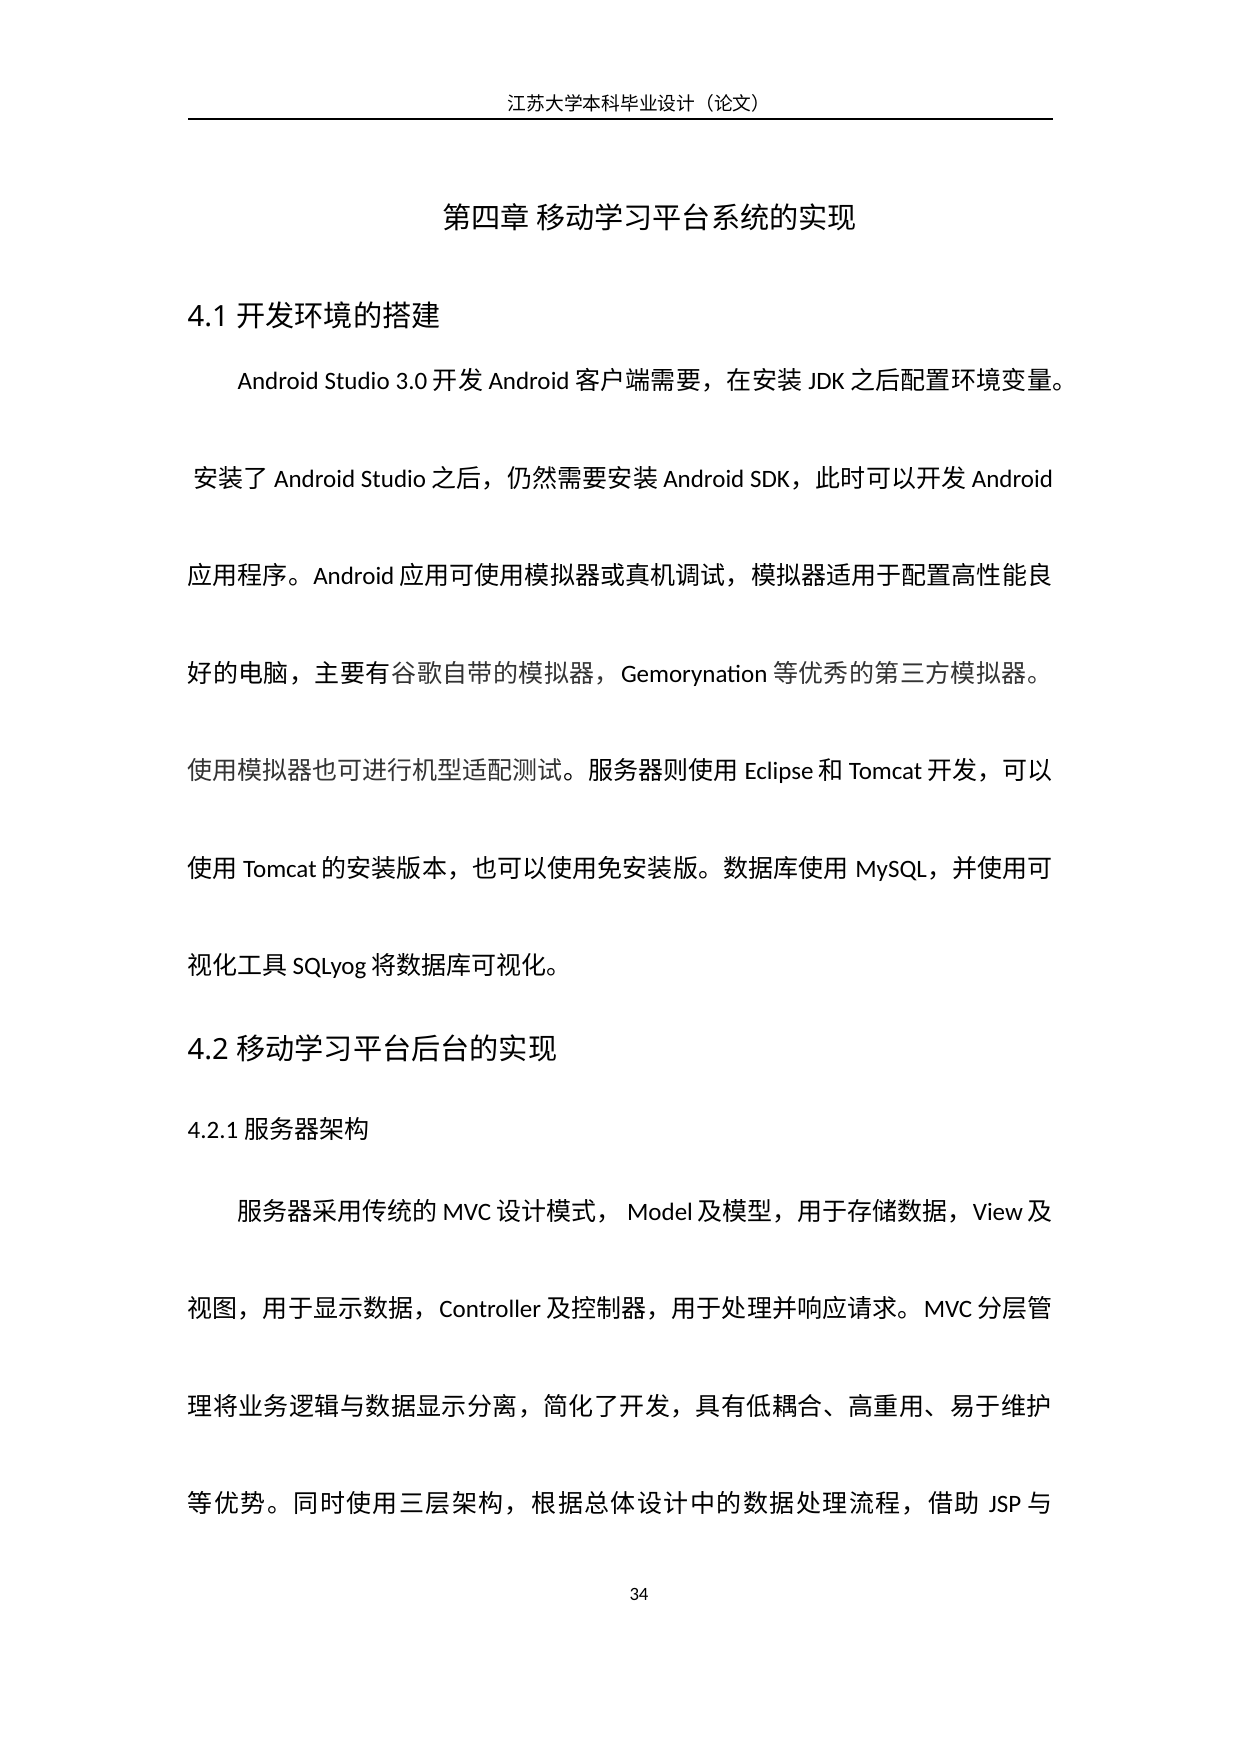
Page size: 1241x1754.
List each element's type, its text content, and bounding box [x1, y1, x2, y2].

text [187, 1177, 1053, 1534]
subtitle 第四章 移动学习平台系统的实现 [187, 184, 1053, 249]
subtitle 4.2 移动学习平台后台的实现 [187, 1014, 1053, 1079]
subtitle 4.2.1 服务器架构 [187, 1096, 1053, 1161]
subtitle 4.1 开发环境的搭建 [187, 281, 1053, 346]
text Android Studio 3.0开发Android客户端需要，在安装JDK之后配置环境变量。 安装了Android Studio之后，仍然需要安装Android SDK，此时可以开发Android应用程序。Android应用可使用模拟器或真机调试，模拟器适用于配置高性能良好的电脑，主要有谷歌自带的模拟器，Gemorynation等优秀的第三方模拟器。使用模拟器也可进行机型适配测试。服务器则使用Eclipse和Tomcat开发，可以使用Tomcat的安装版本，也可以使用免安装版。数据库使用MySQL，并使用可视化工具SQLyog将数据库可视化。 [187, 346, 1053, 996]
